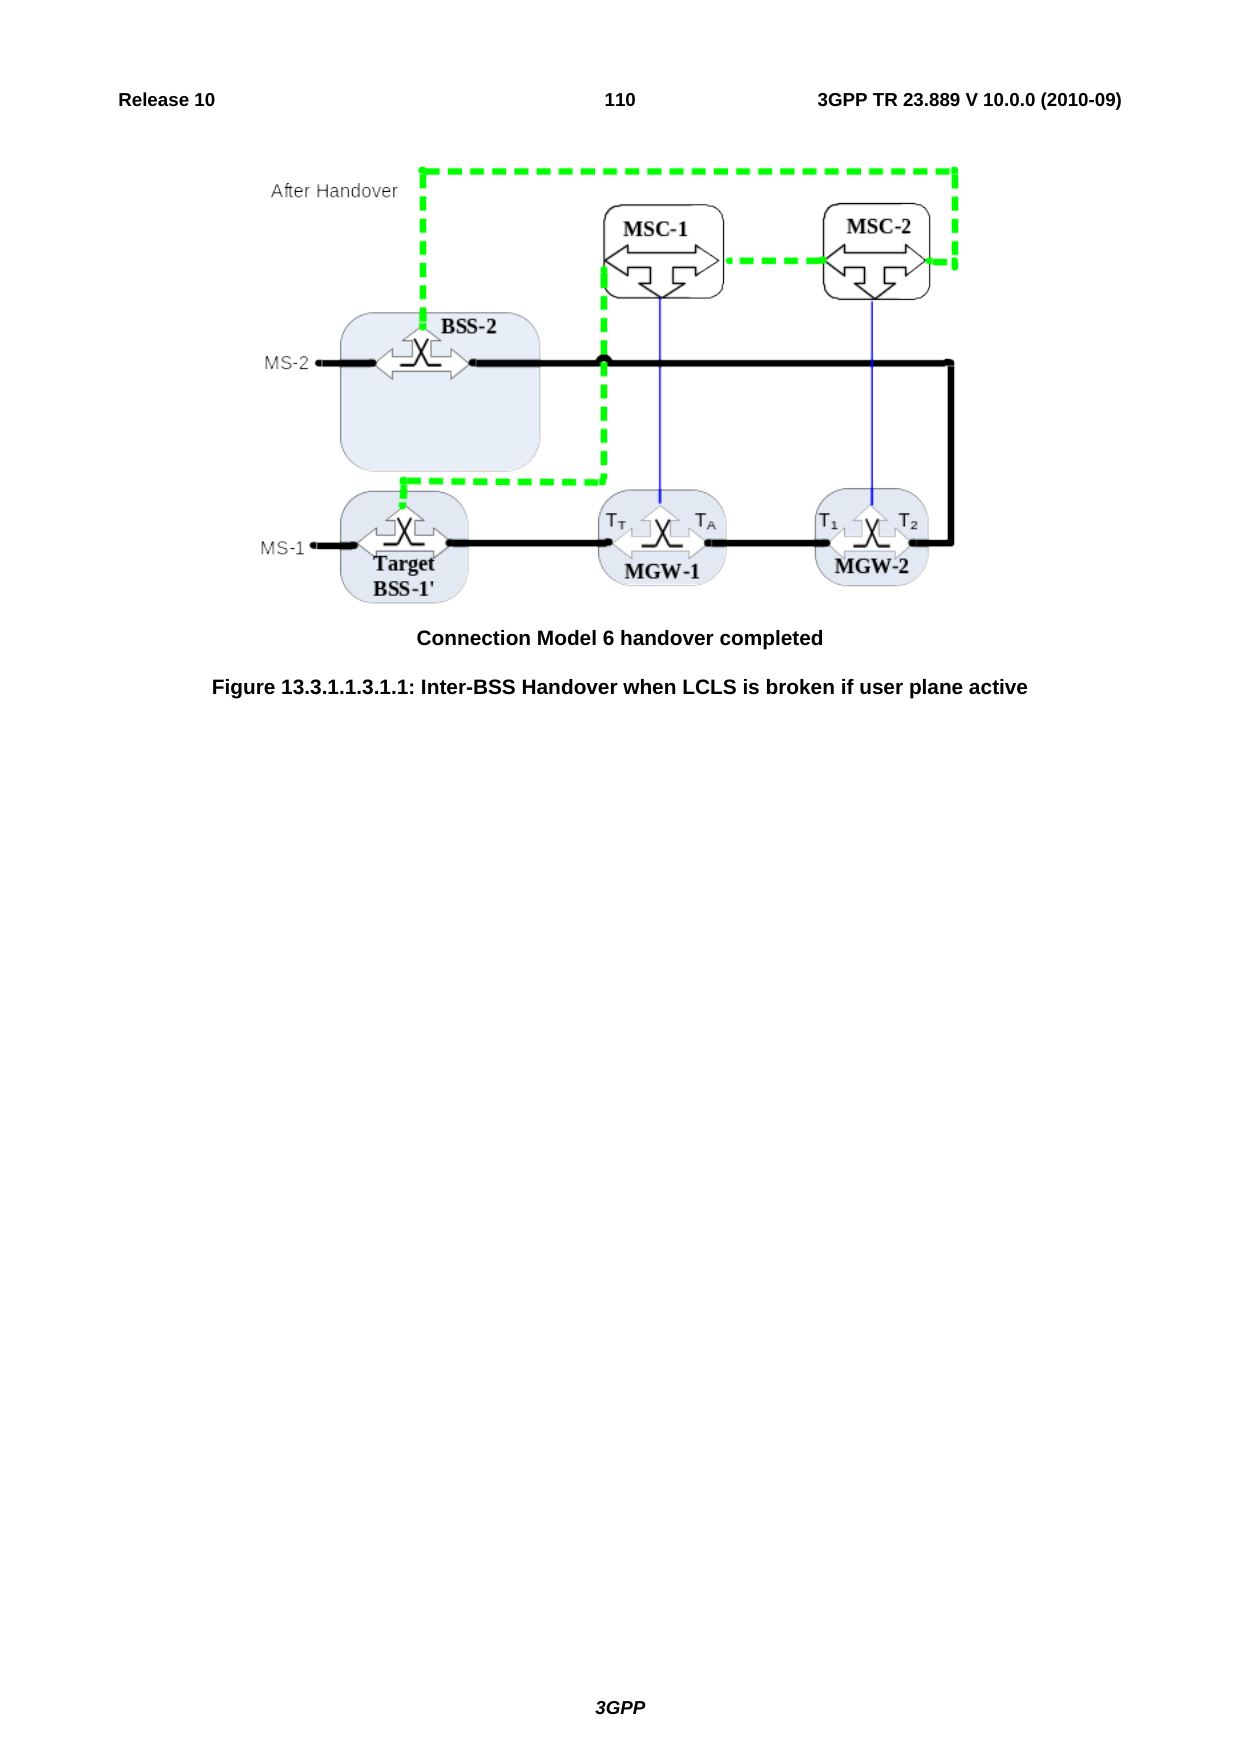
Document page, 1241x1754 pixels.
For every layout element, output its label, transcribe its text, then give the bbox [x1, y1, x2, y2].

text Connection Model 6 handover completed [118, 626, 1122, 650]
text Figure 13.3.1.1.3.1.1: Inter-BSS Handover when LCLS is broken if user plane active [118, 675, 1122, 699]
